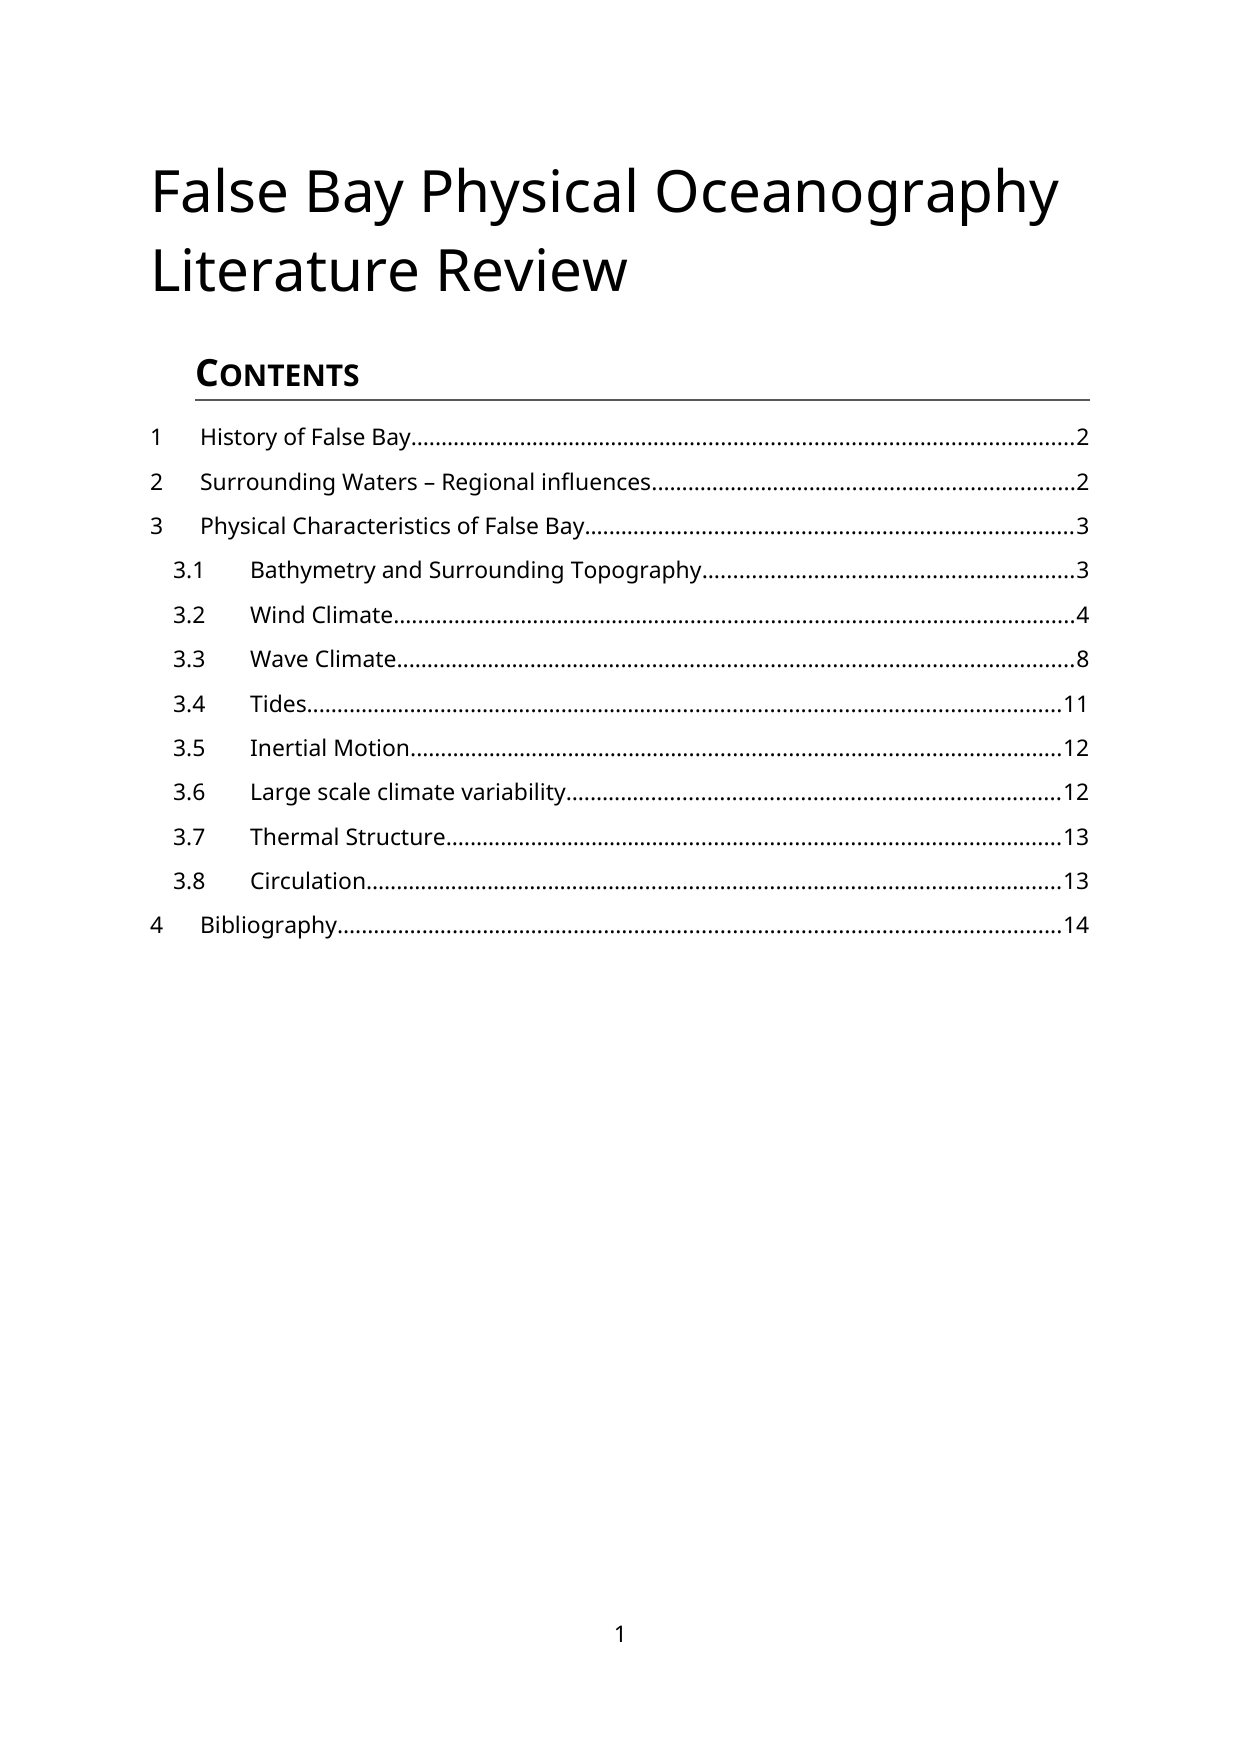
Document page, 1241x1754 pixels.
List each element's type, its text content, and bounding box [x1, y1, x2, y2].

title False Bay Physical Oceanography Literature Review [150, 150, 1090, 309]
